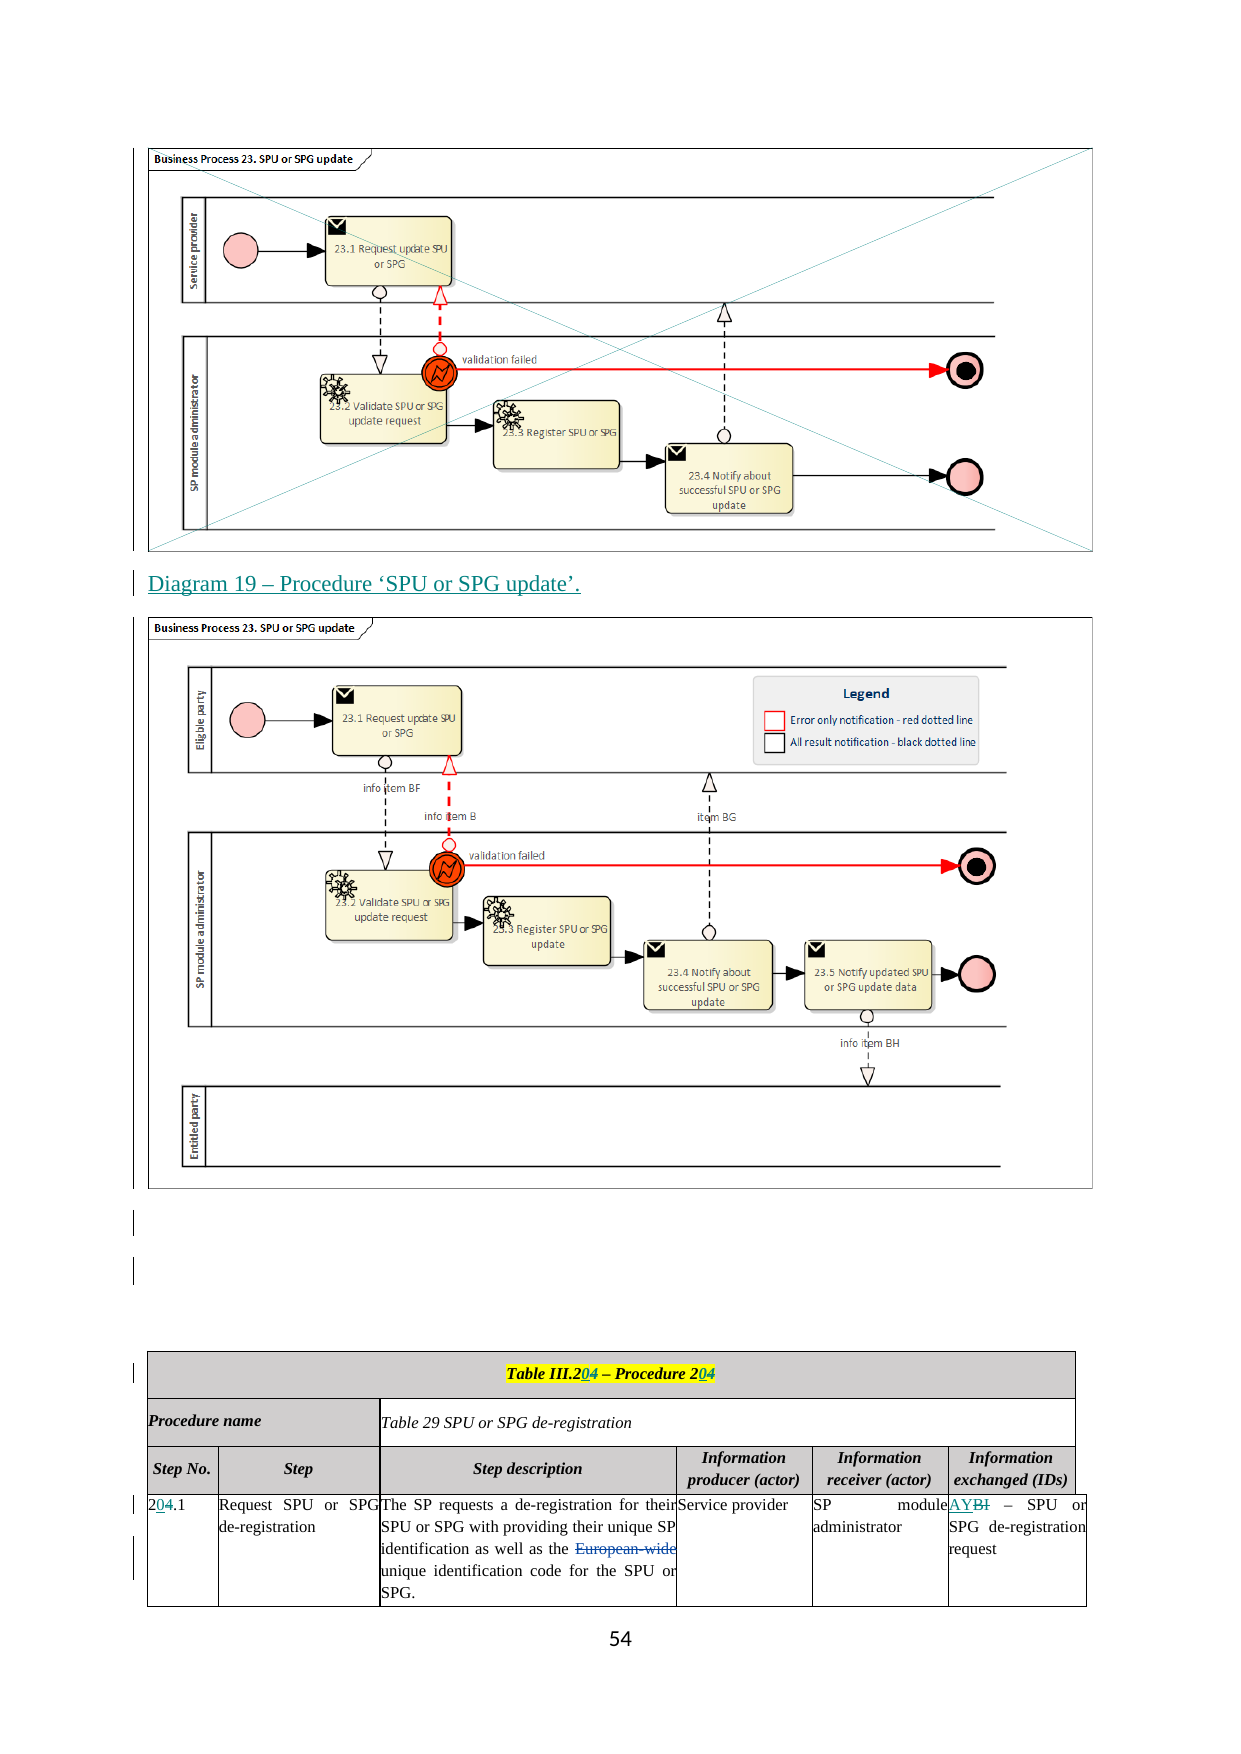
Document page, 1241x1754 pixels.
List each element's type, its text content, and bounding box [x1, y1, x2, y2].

table_cell Table SPU or SPG de-registration [381, 1399, 1075, 1446]
table_cell 2.1 [148, 1495, 218, 1606]
table_cell SP module administrator [813, 1495, 948, 1606]
table_cell Information producer (actor) [677, 1447, 812, 1494]
table_cell Information receiver (actor) [813, 1447, 948, 1494]
picture [147, 148, 618, 550]
table_cell Information exchanged (IDs) [949, 1447, 1075, 1494]
picture [149, 147, 1091, 348]
table_cell Step description [381, 1447, 676, 1494]
picture [147, 617, 1093, 1189]
table_cell The SP requests a de-registration for their SPU or SPG with providing their unique SP identification as well as the unique identification code for the SPU or SPG. [381, 1495, 676, 1606]
table_cell Step No. [148, 1447, 218, 1494]
table_cell Service provider [677, 1495, 812, 1606]
table_cell Request SPU or SPG de-registration [219, 1495, 379, 1606]
table_cell Step [219, 1447, 379, 1494]
picture [622, 148, 1093, 550]
table_cell Procedure name [148, 1399, 379, 1446]
picture [149, 350, 1091, 552]
table_cell – SPU or SPG de-registration request [949, 1495, 1086, 1606]
table_header Table III.2 – Procedure 2 [148, 1352, 1075, 1398]
